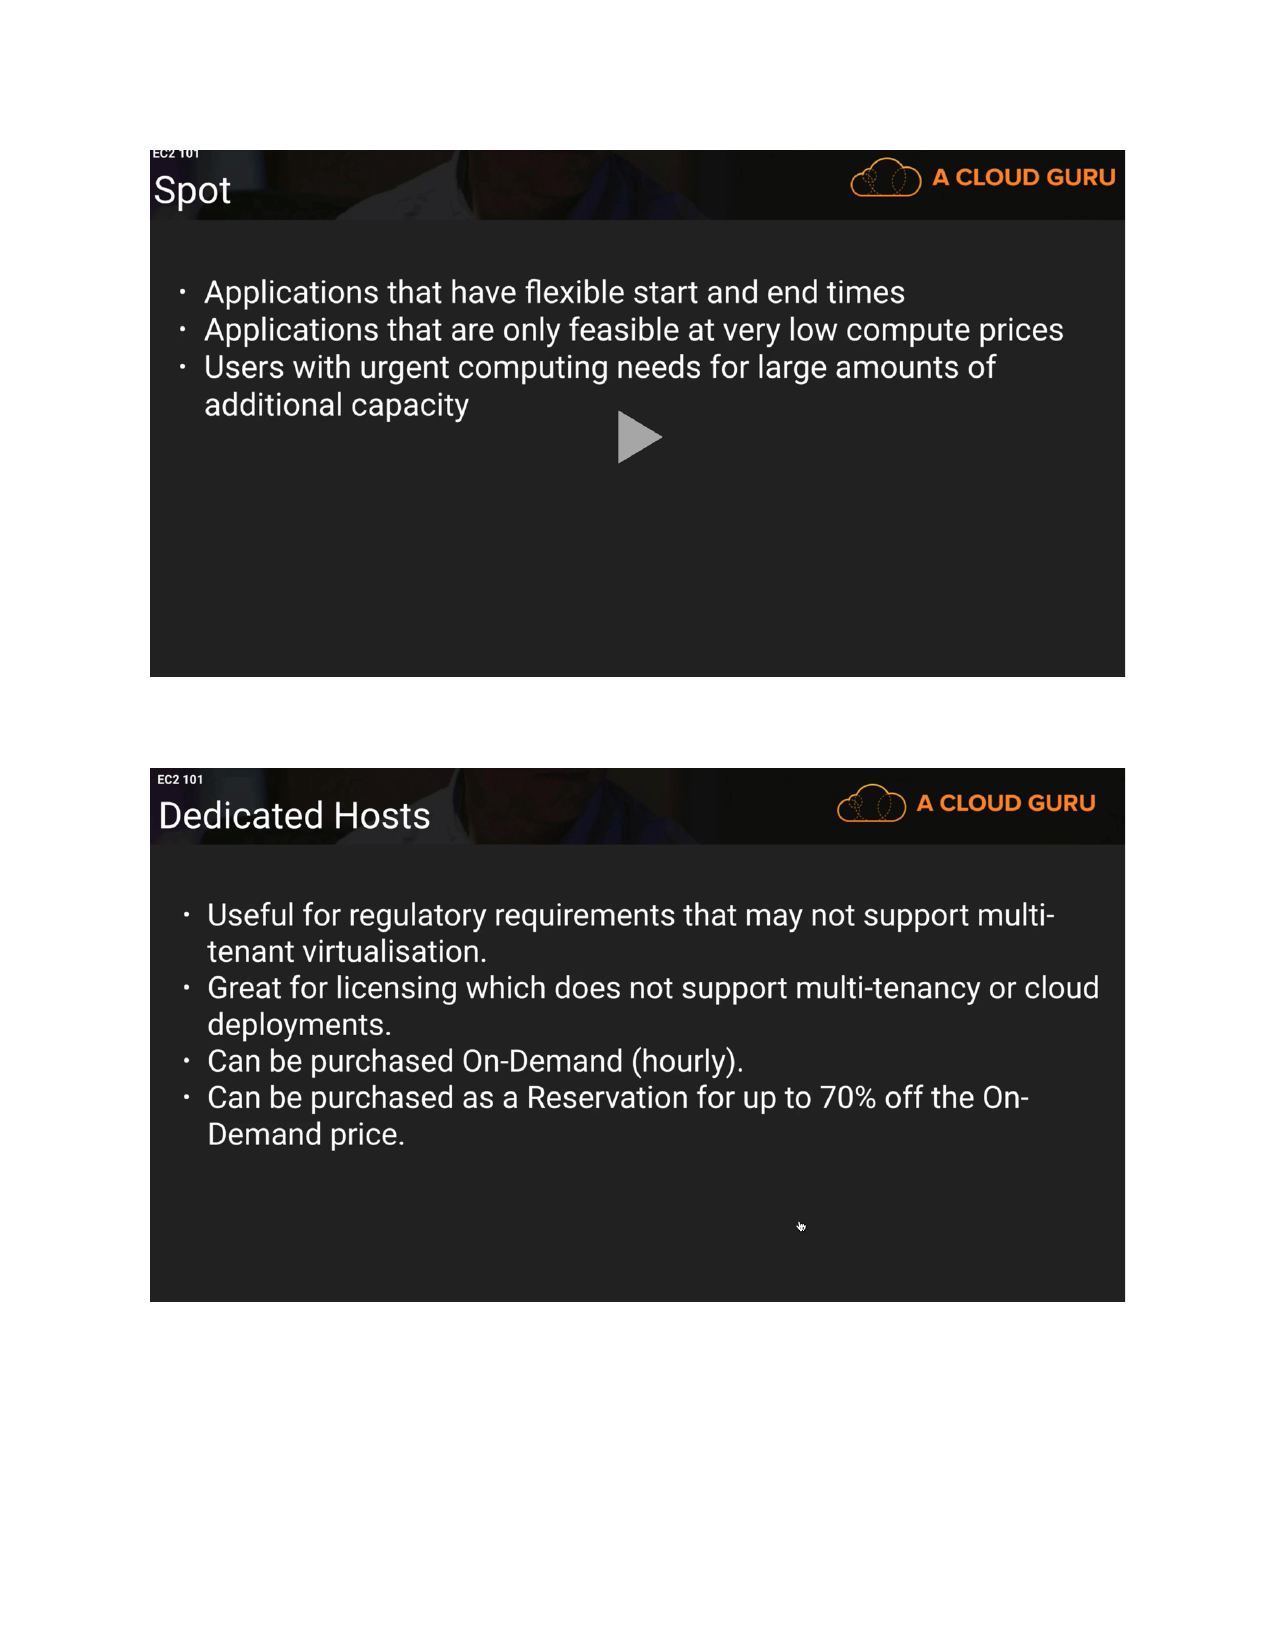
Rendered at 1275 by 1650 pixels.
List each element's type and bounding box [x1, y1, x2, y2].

picture [150, 150, 1125, 677]
picture [150, 768, 1125, 1302]
